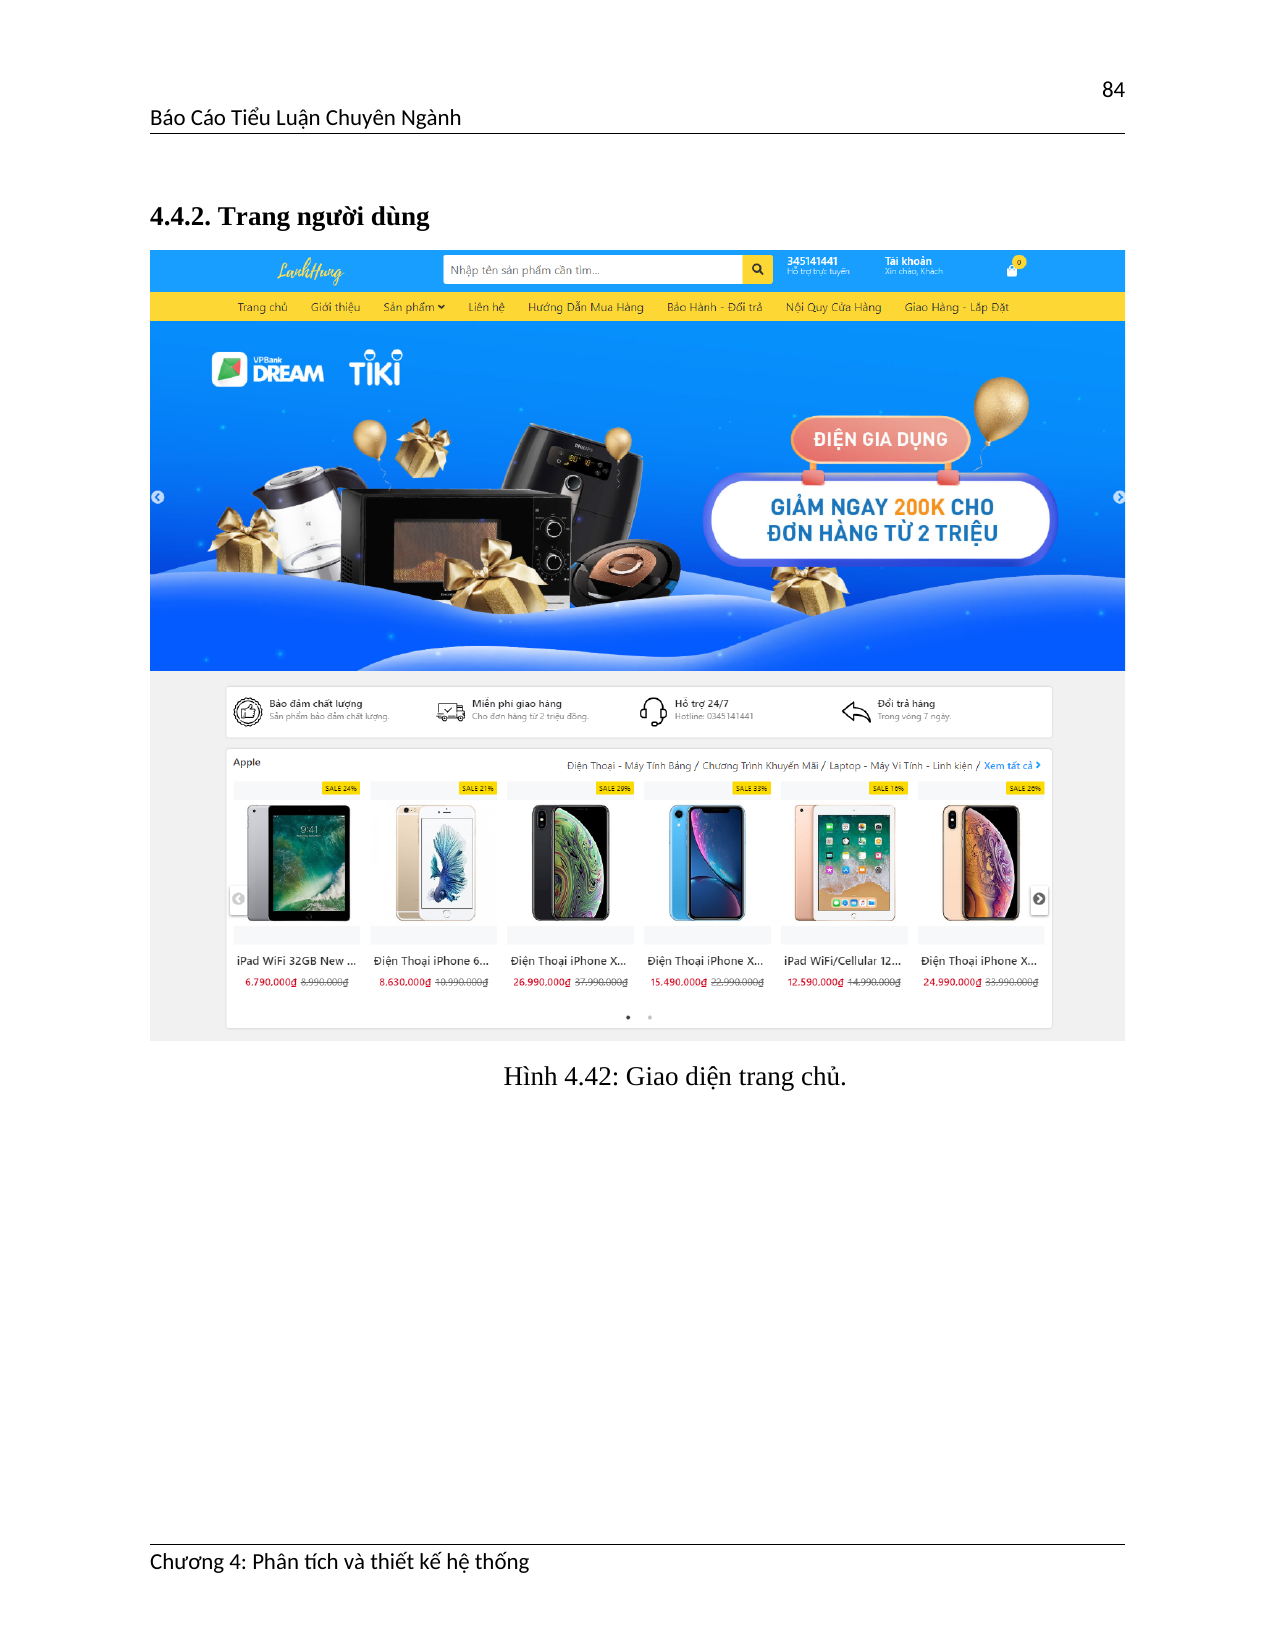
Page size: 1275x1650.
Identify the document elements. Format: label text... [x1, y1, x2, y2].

text Hình 4.42: Giao diện trang chủ. [225, 1060, 1125, 1091]
text 4.4.2. Trang người dùng [150, 200, 1125, 231]
picture [150, 250, 1125, 1041]
